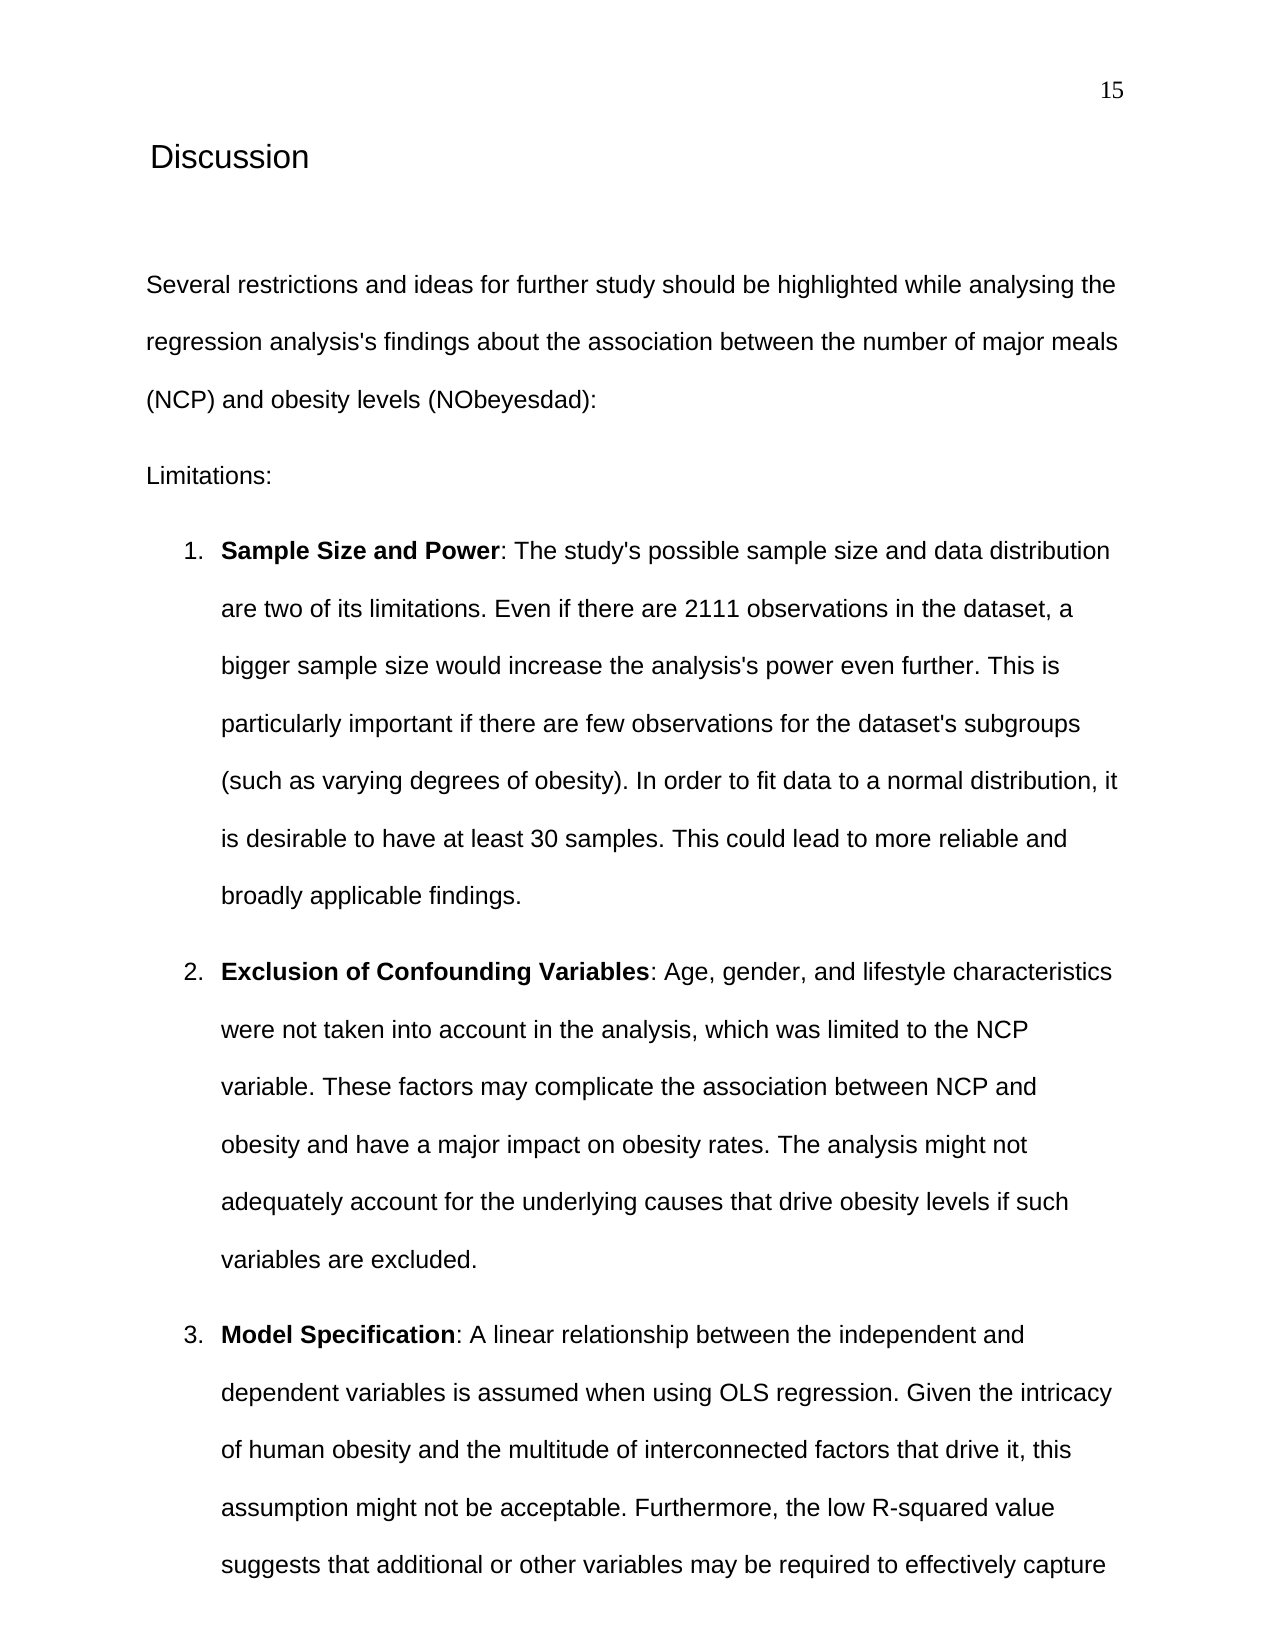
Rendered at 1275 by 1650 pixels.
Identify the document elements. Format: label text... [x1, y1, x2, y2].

text Limitations: [71, 461, 1123, 489]
text Several restrictions and ideas for further study should be highlighted while analysing the regression analysis's findings about the association between the number of major meals (NCP) and obesity levels (NObeyesdad): [146, 270, 1123, 414]
subtitle Discussion [150, 137, 1217, 176]
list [183, 1320, 1123, 1579]
list Exclusion of Confounding Variables: Age, gender, and lifestyle characteristics were not taken into account in the analysis, which was limited to the NCP variable. These factors may complicate the association between NCP and obesity and have a major impact on obesity rates. The analysis might not adequately account for the underlying causes that drive obesity levels if such variables are excluded. [183, 957, 1123, 1273]
list Sample Size and Power: The study's possible sample size and data distribution are two of its limitations. Even if there are 2111 observations in the dataset, a bigger sample size would increase the analysis's power even further. This is particularly important if there are few observations for the dataset's subgroups (such as varying degrees of obesity). In order to fit data to a normal distribution, it is desirable to have at least 30 samples. This could lead to more reliable and broadly applicable findings. [183, 536, 1123, 910]
